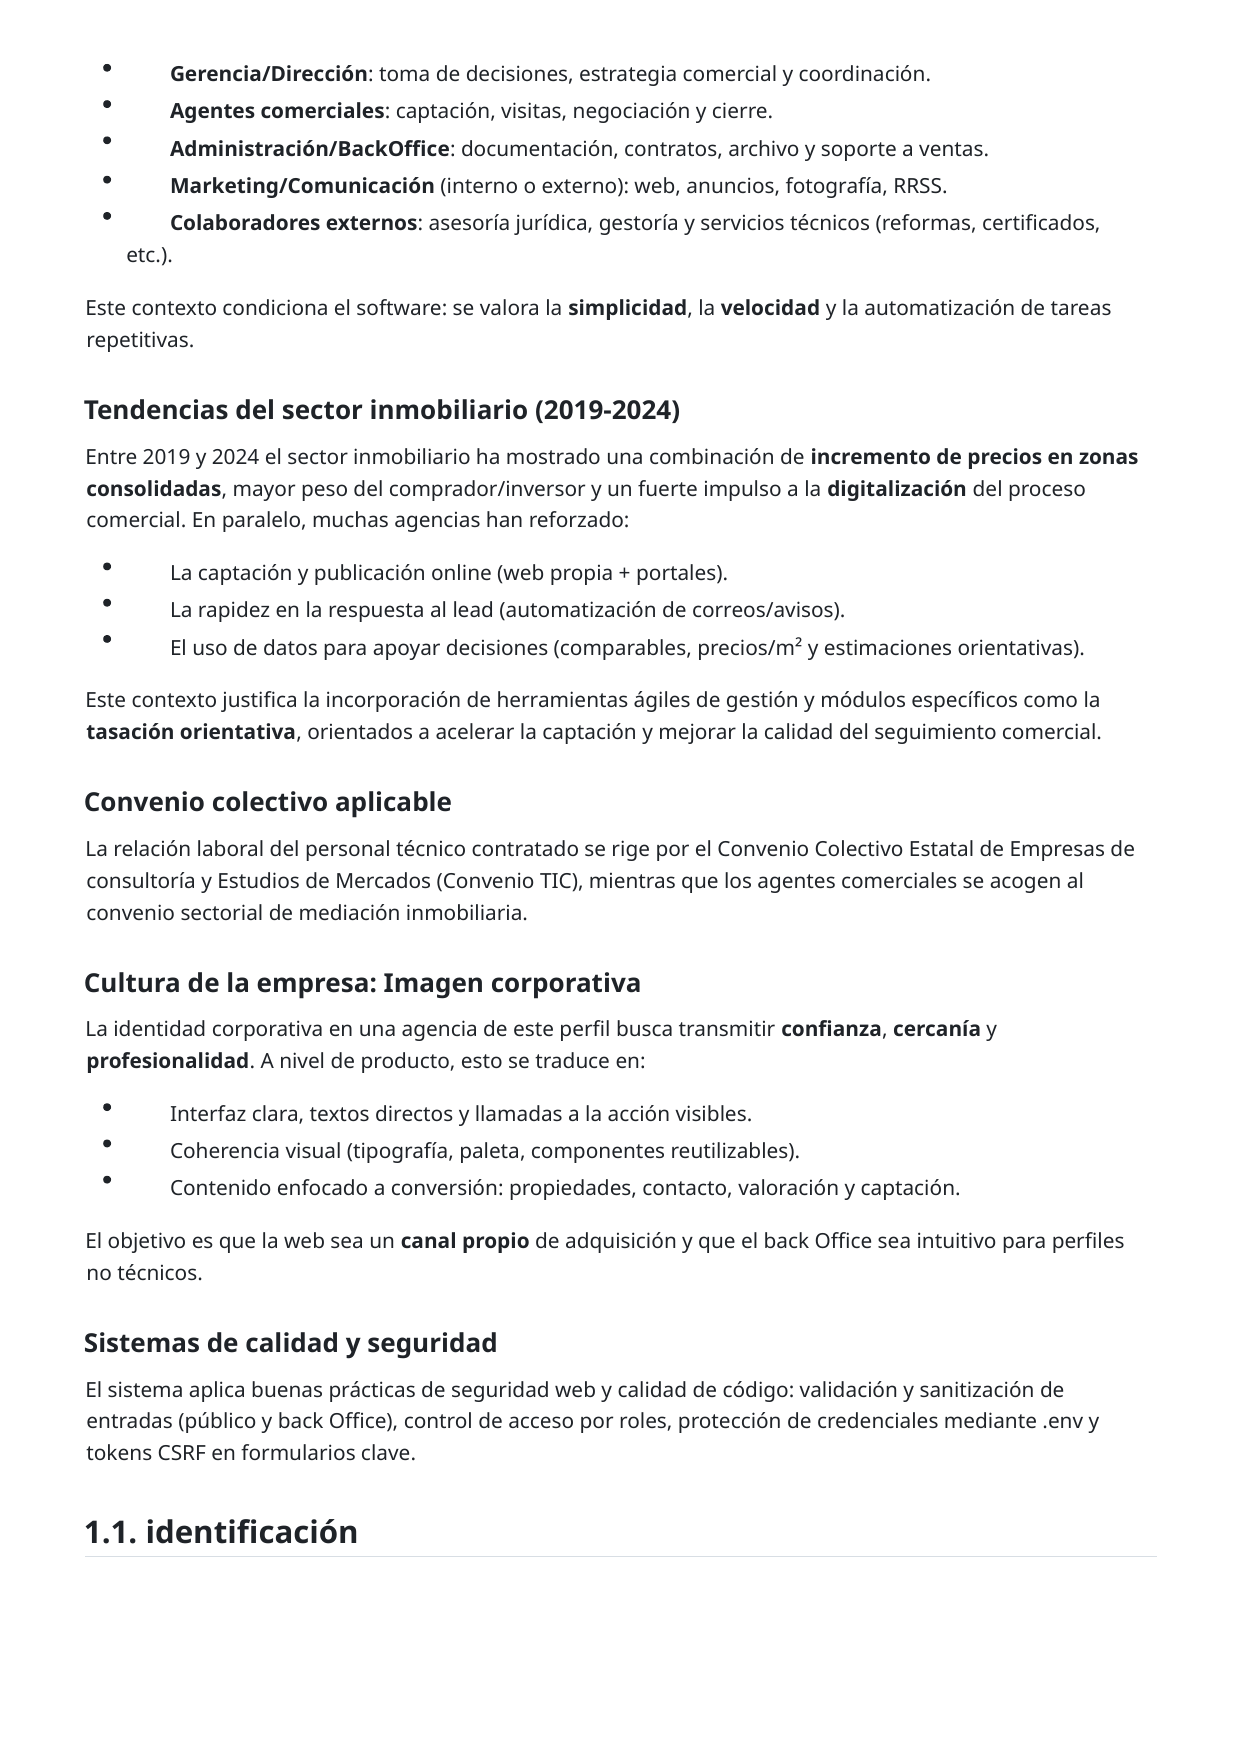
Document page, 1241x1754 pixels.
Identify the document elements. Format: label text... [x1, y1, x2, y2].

text El objetivo es que la web sea un canal propio de adquisición y que el back Office sea intuitivo para perfiles no técnicos. [85, 1226, 1148, 1286]
text Este contexto condiciona el software: se valora la simplicidad, la velocidad y la automatización de tareas repetitivas. [85, 293, 1148, 353]
text Agentes comerciales: captación, visitas, negociación y cierre. [125, 97, 1148, 125]
subtitle Convenio colectivo aplicable [84, 784, 1154, 819]
text La relación laboral del personal técnico contratado se rige por el Convenio Colectivo Estatal de Empresas de consultoría y Estudios de Mercados (Convenio TIC), mientras que los agentes comerciales se acogen al convenio sectorial de mediación inmobiliaria. [85, 834, 1148, 926]
text Coherencia visual (tipografía, paleta, componentes reutilizables). [125, 1136, 1148, 1164]
subtitle Sistemas de calidad y seguridad [84, 1324, 1154, 1360]
text Entre 2019 y 2024 el sector inmobiliario ha mostrado una combinación de incremento de precios en zonas consolidadas, mayor peso del comprador/inversor y un fuerte impulso a la digitalización del proceso comercial. En paralelo, muchas agencias han reforzado: [85, 442, 1148, 534]
text Colaboradores externos: asesoría jurídica, gestoría y servicios técnicos (reformas, certificados, etc.). [125, 208, 1148, 269]
subtitle Tendencias del sector inmobiliario (2019-2024) [84, 392, 1154, 427]
subtitle Cultura de la empresa: Imagen corporativa [84, 964, 1154, 1000]
text La rapidez en la respuesta al lead (automatización de correos/avisos). [125, 595, 1148, 624]
text Contenido enfocado a conversión: propiedades, contacto, valoración y captación. [125, 1173, 1148, 1202]
subtitle 1.1. identificación [84, 1510, 1154, 1553]
text Administración/BackOffice: documentación, contratos, archivo y soporte a ventas. [125, 134, 1148, 162]
text Gerencia/Dirección: toma de decisiones, estrategia comercial y coordinación. [125, 59, 1148, 88]
text Este contexto justifica la incorporación de herramientas ágiles de gestión y módulos específicos como la tasación orientativa, orientados a acelerar la captación y mejorar la calidad del seguimiento comercial. [85, 685, 1148, 746]
text Interfaz clara, textos directos y llamadas a la acción visibles. [125, 1099, 1148, 1127]
text La captación y publicación online (web propia + portales). [125, 558, 1148, 586]
text El sistema aplica buenas prácticas de seguridad web y calidad de código: validación y sanitización de entradas (público y back Office), control de acceso por roles, protección de credenciales mediante .env y tokens CSRF en formularios clave. [85, 1375, 1148, 1467]
text La identidad corporativa en una agencia de este perfil busca transmitir confianza, cercanía y profesionalidad. A nivel de producto, esto se traduce en: [85, 1014, 1148, 1075]
text Marketing/Comunicación (interno o externo): web, anuncios, fotografía, RRSS. [125, 171, 1148, 200]
text El uso de datos para apoyar decisiones (comparables, precios/m² y estimaciones orientativas). [125, 633, 1148, 661]
